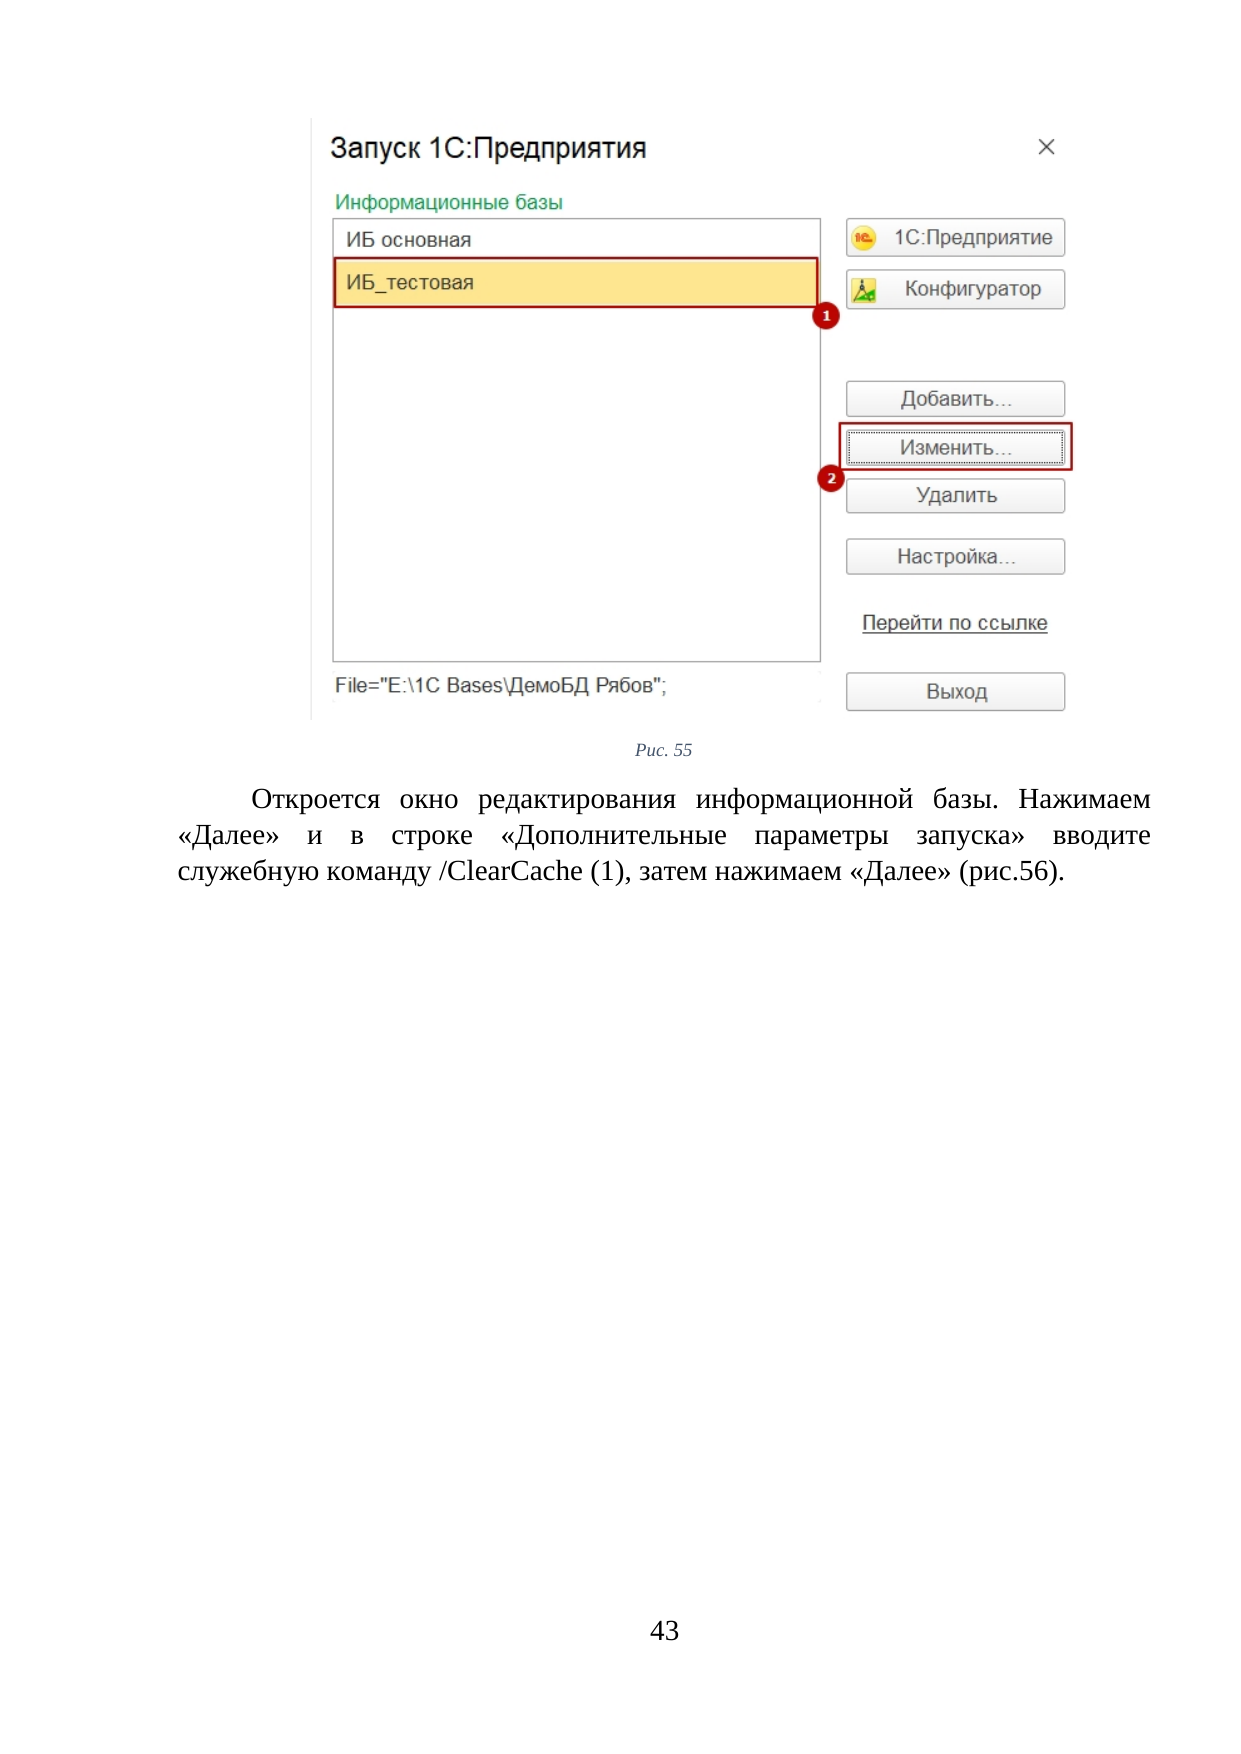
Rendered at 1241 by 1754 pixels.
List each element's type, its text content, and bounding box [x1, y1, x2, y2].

picture [310, 118, 1078, 720]
text Откроется окно редактирования информационной базы. Нажимаем «Далее» и в строке «Дополнительные параметры запуска» вводите служебную команду /ClearCache (1), затем нажимаем «Далее» (рис.56). [177, 781, 1152, 887]
